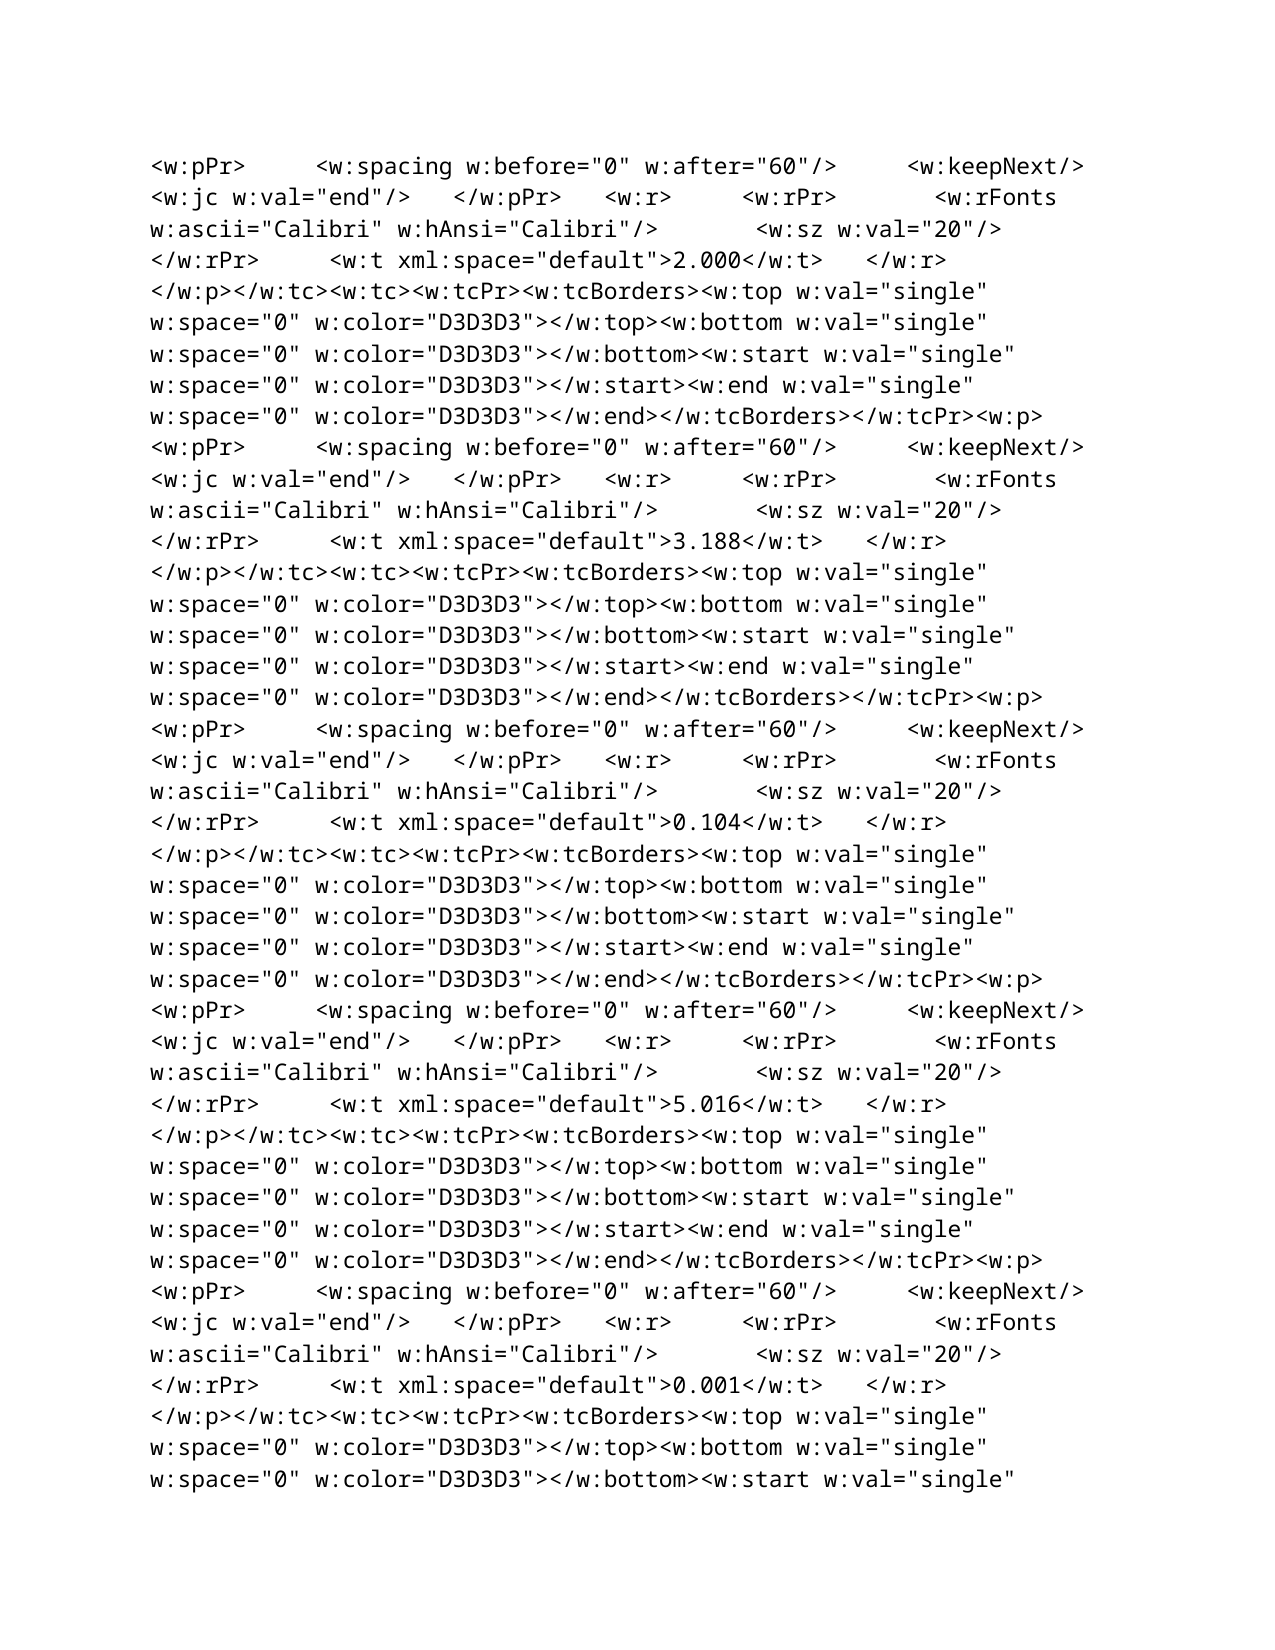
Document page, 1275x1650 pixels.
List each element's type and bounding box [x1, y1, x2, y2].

text [150, 150, 1125, 1494]
